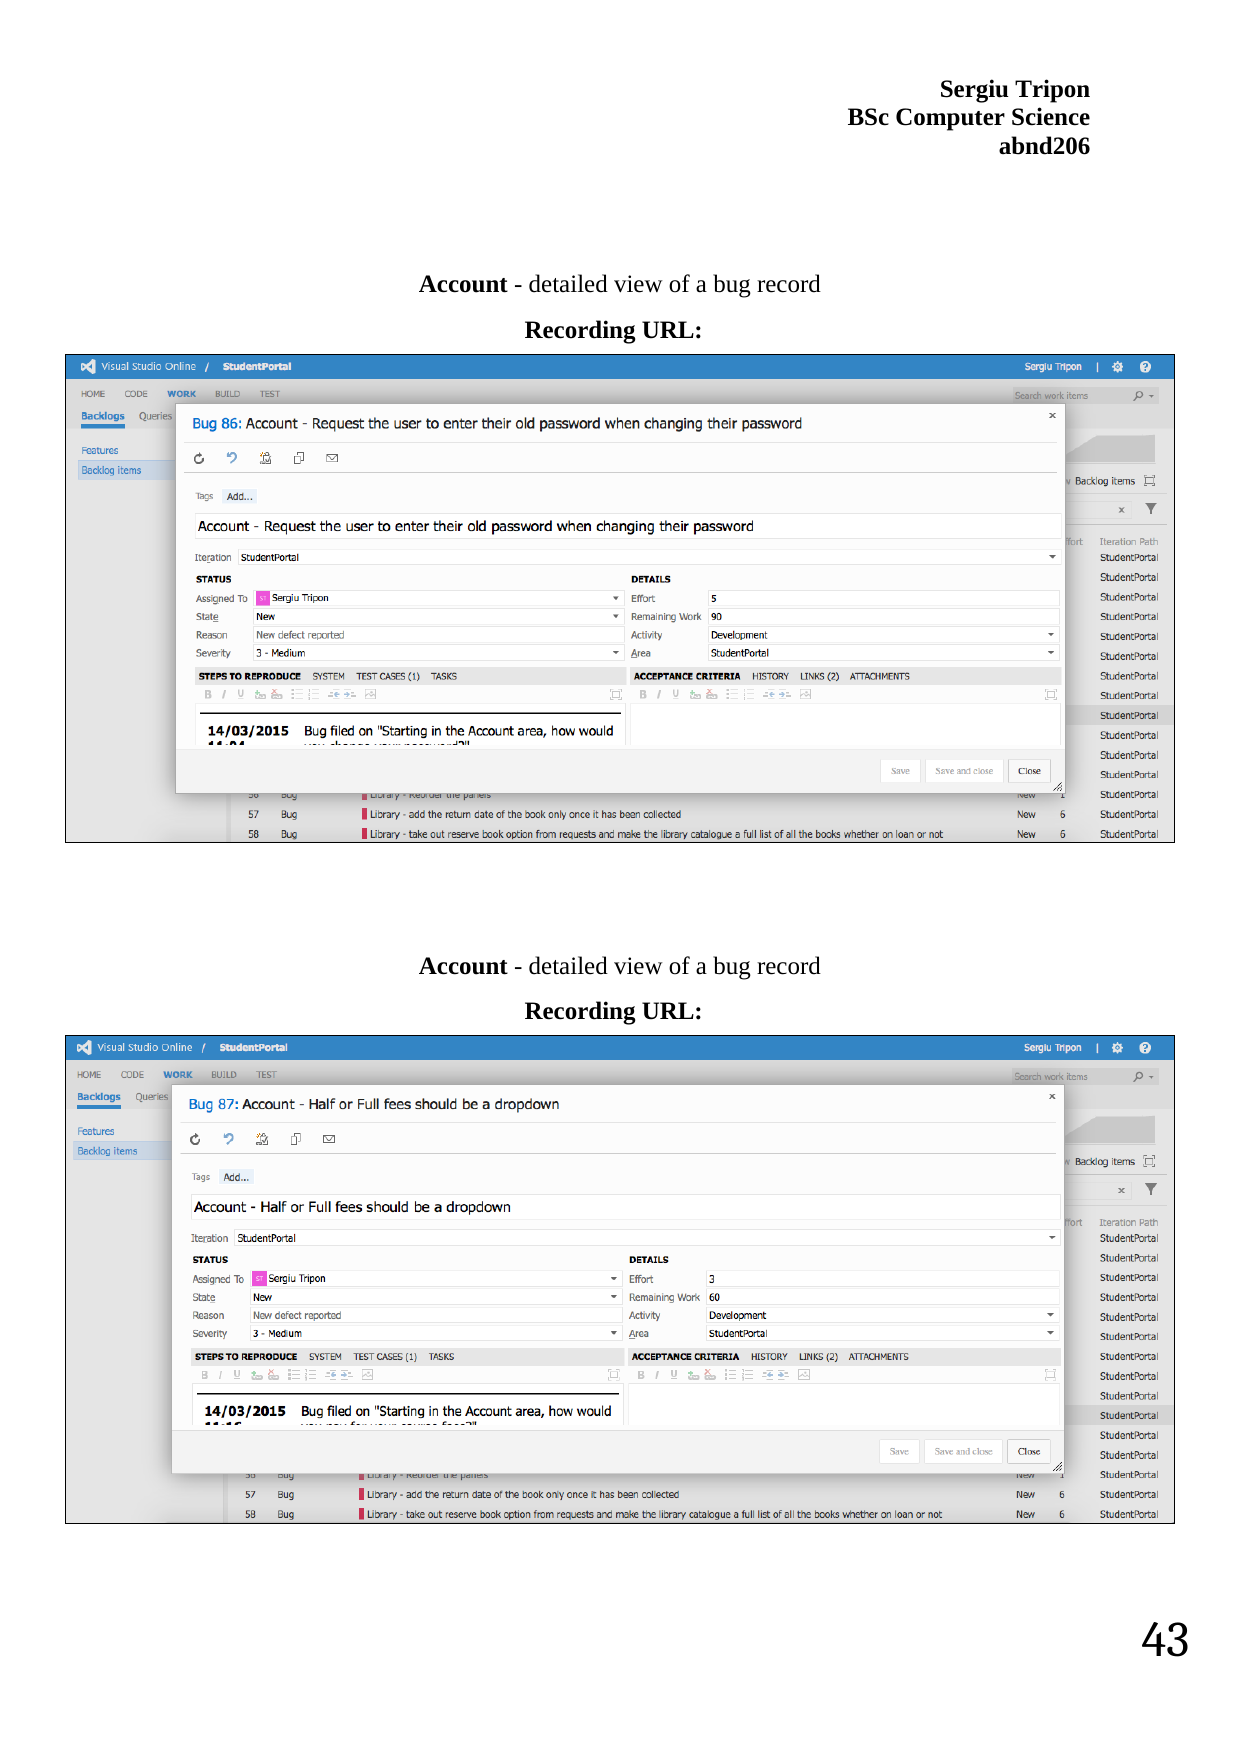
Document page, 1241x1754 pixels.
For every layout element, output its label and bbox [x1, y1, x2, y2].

picture [66, 1036, 1174, 1523]
picture [66, 355, 1174, 842]
